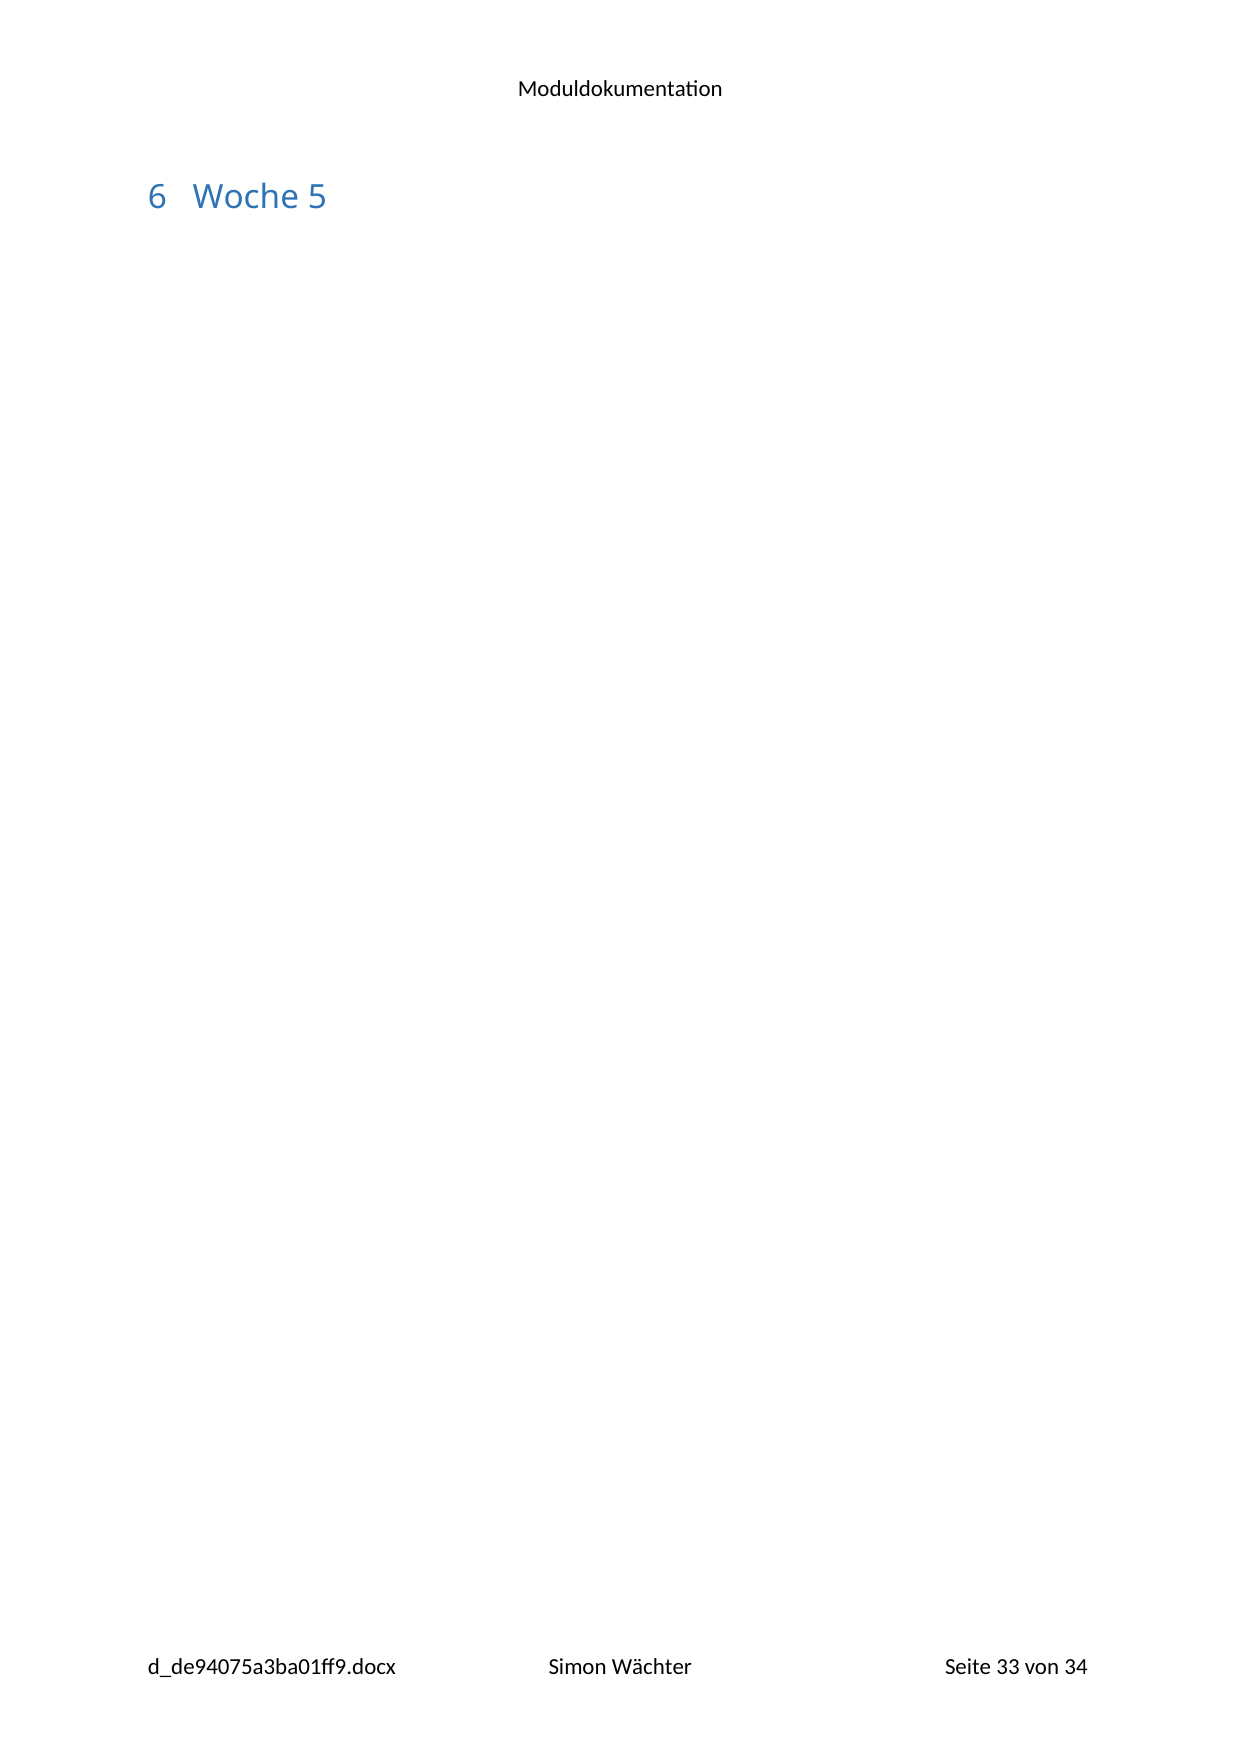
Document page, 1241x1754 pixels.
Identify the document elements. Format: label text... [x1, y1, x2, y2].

subtitle Woche 5 [148, 173, 1093, 218]
